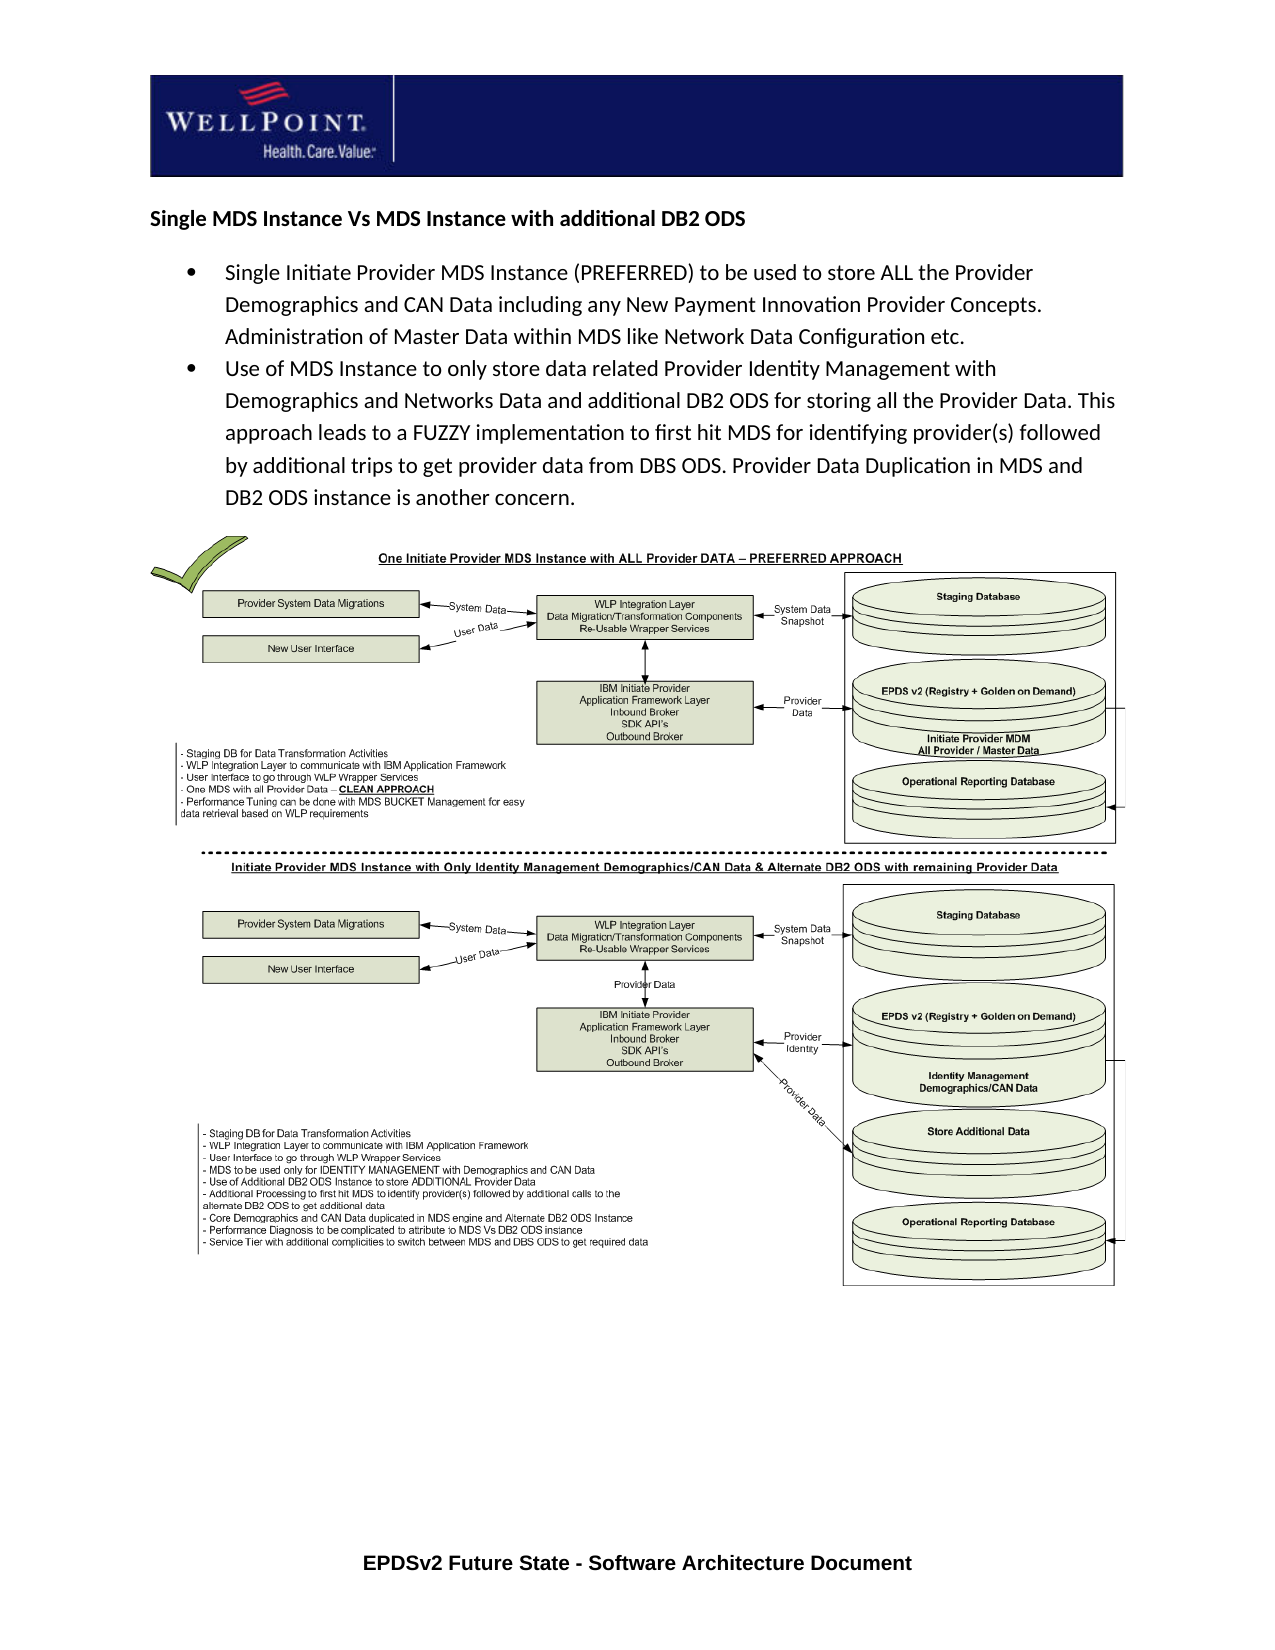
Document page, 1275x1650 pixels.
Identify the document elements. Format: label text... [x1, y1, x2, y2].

text Single MDS Instance Vs MDS Instance with additional DB2 ODS [150, 204, 1125, 233]
picture [150, 536, 1125, 1286]
list Single Initiate Provider MDS Instance (PREFERRED) to be used to store ALL the Provider Demographics and CAN Data including any New Payment Innovation Provider Concepts. Administration of Master Data within MDS like Network Data Configuration etc. [187, 258, 1125, 350]
picture [150, 75, 1124, 177]
list Use of MDS Instance to only store data related Provider Identity Management with Demographics and Networks Data and additional DB2 ODS for storing all the Provider Data. This approach leads to a FUZZY implementation to first hit MDS for identifying provider(s) followed by additional trips to get provider data from DBS ODS. Provider Data Duplication in MDS and DB2 ODS instance is another concern. [187, 354, 1125, 511]
